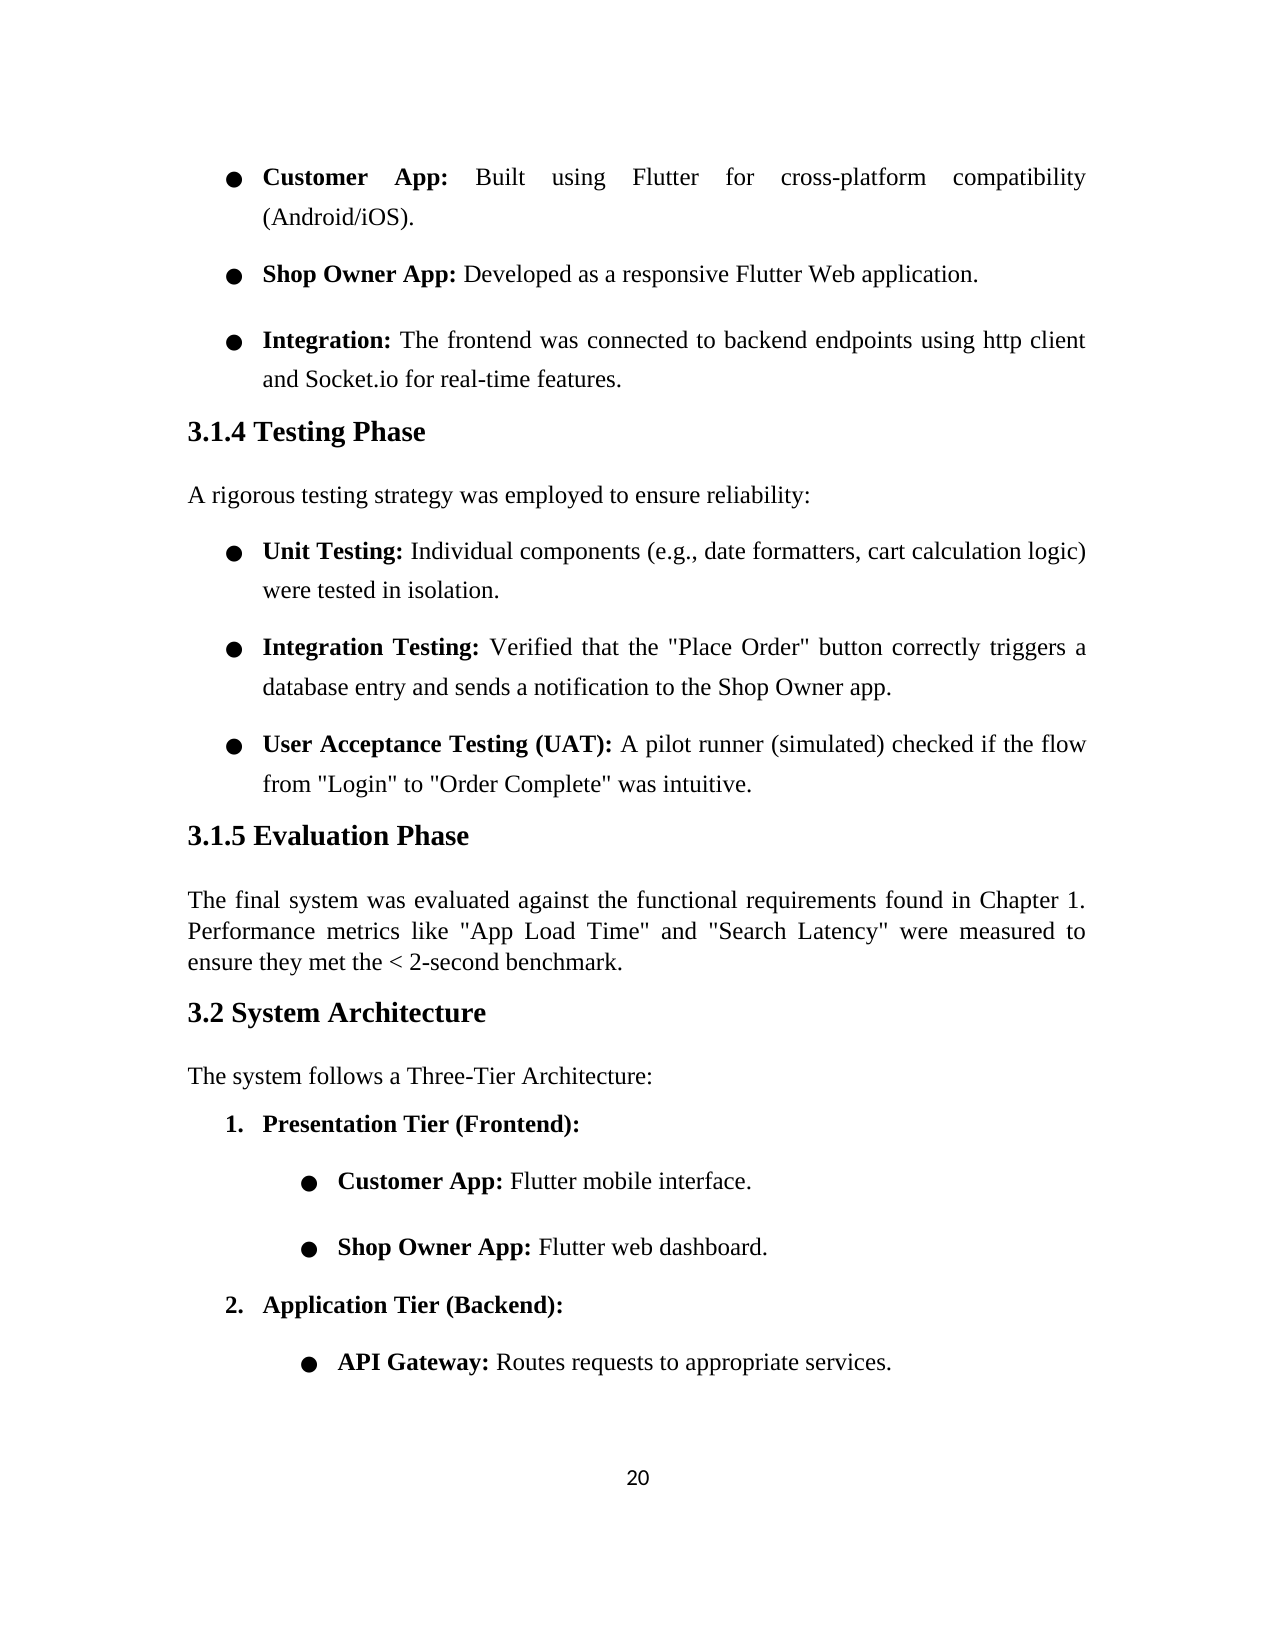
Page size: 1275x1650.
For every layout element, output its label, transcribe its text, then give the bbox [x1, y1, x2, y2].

list Customer App: Flutter mobile interface. [300, 1159, 1087, 1201]
subtitle 3.2 System Architecture [187, 995, 1087, 1028]
list Shop Owner App: Flutter web dashboard. [300, 1224, 1087, 1267]
subtitle 3.1.5 Evaluation Phase [187, 818, 1087, 852]
text A rigorous testing strategy was employed to ensure reliability: [187, 481, 1087, 509]
text The system follows a Three-Tier Architecture: [187, 1061, 1087, 1090]
subtitle 3.1.4 Testing Phase [187, 414, 1087, 448]
list Integration Testing: Verified that the "Place Order" button correctly triggers a database entry and sends a notification to the Shop Owner app. [225, 625, 1087, 701]
list API Gateway: Routes requests to appropriate services. [300, 1340, 1087, 1382]
list Presentation Tier (Frontend): [225, 1109, 1087, 1138]
list User Acceptance Testing (UAT): A pilot runner (simulated) checked if the flow from "Login" to "Order Complete" was intuitive. [225, 722, 1087, 797]
list Application Tier (Backend): [225, 1290, 1087, 1319]
list Unit Testing: Individual components (e.g., date formatters, cart calculation logic) were tested in isolation. [225, 528, 1087, 604]
list Customer App: Built using Flutter for cross-platform compatibility (Android/iOS). [225, 155, 1087, 231]
list Shop Owner App: Developed as a responsive Flutter Web application. [225, 252, 1087, 294]
text The final system was evaluated against the functional requirements found in Chapter 1. Performance metrics like "App Load Time" and "Search Latency" were measured to ensure they met the < 2-second benchmark. [187, 885, 1087, 976]
list Integration: The frontend was connected to backend endpoints using http client and Socket.io for real-time features. [225, 317, 1087, 393]
